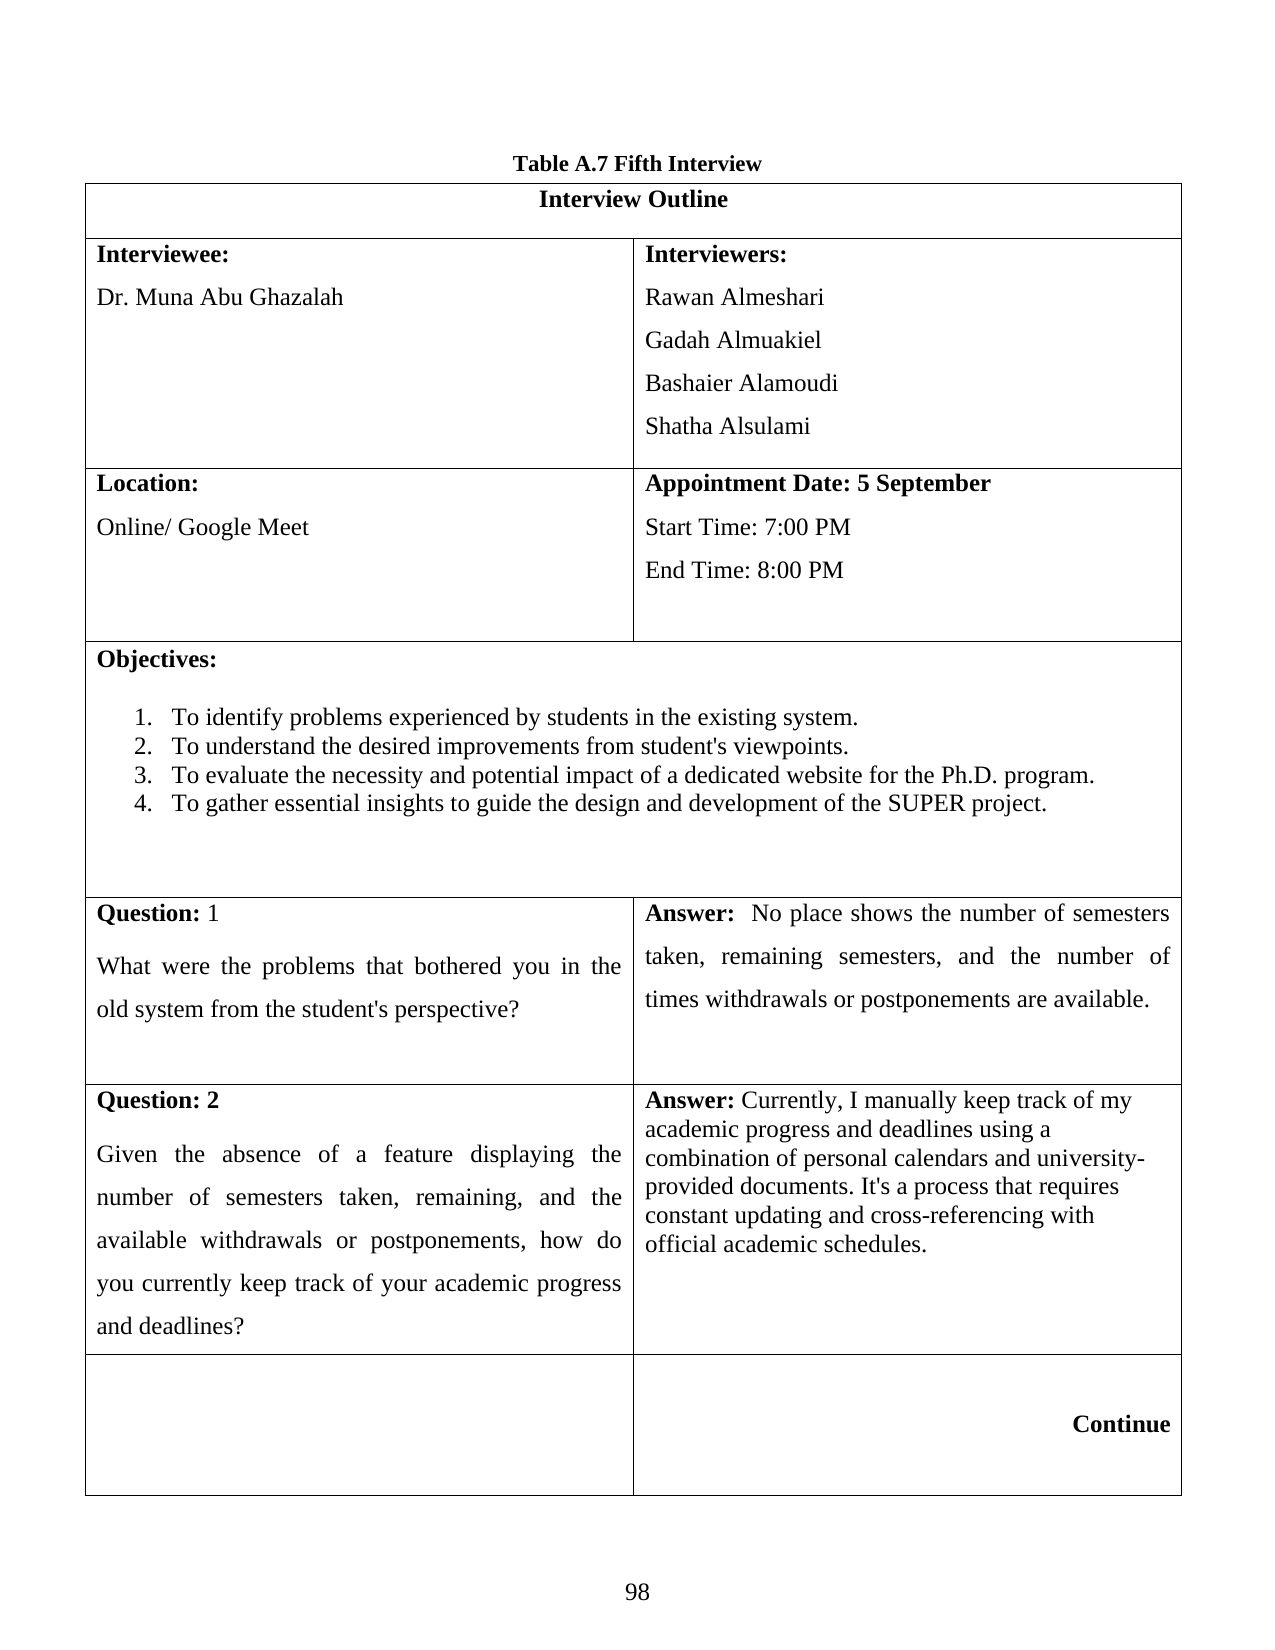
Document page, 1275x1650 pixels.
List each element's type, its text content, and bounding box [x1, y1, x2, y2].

table_cell Answer: Currently, I manually keep track of my academic progress and deadlines using a combination of personal calendars and university-provided documents. It's a process that requires constant updating and cross-referencing with official academic schedules. [634, 1085, 1181, 1354]
table_cell Interviewee: Dr. Muna Abu Ghazalah [86, 239, 633, 467]
text Table A.7 Fifth Interview [150, 150, 1125, 176]
table_cell Answer: No place shows the number of semesters taken, remaining semesters, and the number of times withdrawals or postponements are available. [634, 898, 1181, 1084]
table_cell Appointment Date: 5 September Start Time: 7:00 PM End Time: 8:00 PM [634, 469, 1181, 641]
table_cell Question: 2 Given the absence of a feature displaying the number of semesters taken, remaining, and the available withdrawals or postponements, how do you currently keep track of your academic progress and deadlines? [86, 1085, 633, 1354]
table_cell Continue [634, 1355, 1181, 1495]
table_cell Objectives: To identify problems experienced by students in the existing system. To understand the desired improvements from student's viewpoints. To evaluate the necessity and potential impact of a dedicated website for the Ph.D. program. To gather essential insights to guide the design and development of the SUPER project. [86, 642, 1181, 897]
table_header Interview Outline [86, 184, 1181, 238]
table_cell Interviewers: Rawan Almeshari Gadah Almuakiel Bashaier Alamoudi Shatha Alsulami [634, 239, 1181, 467]
table_cell Location: Online/ Google Meet [86, 469, 633, 641]
table_cell [86, 1355, 633, 1495]
table_cell Question: 1 What were the problems that bothered you in the old system from the student's perspective? [86, 898, 633, 1084]
